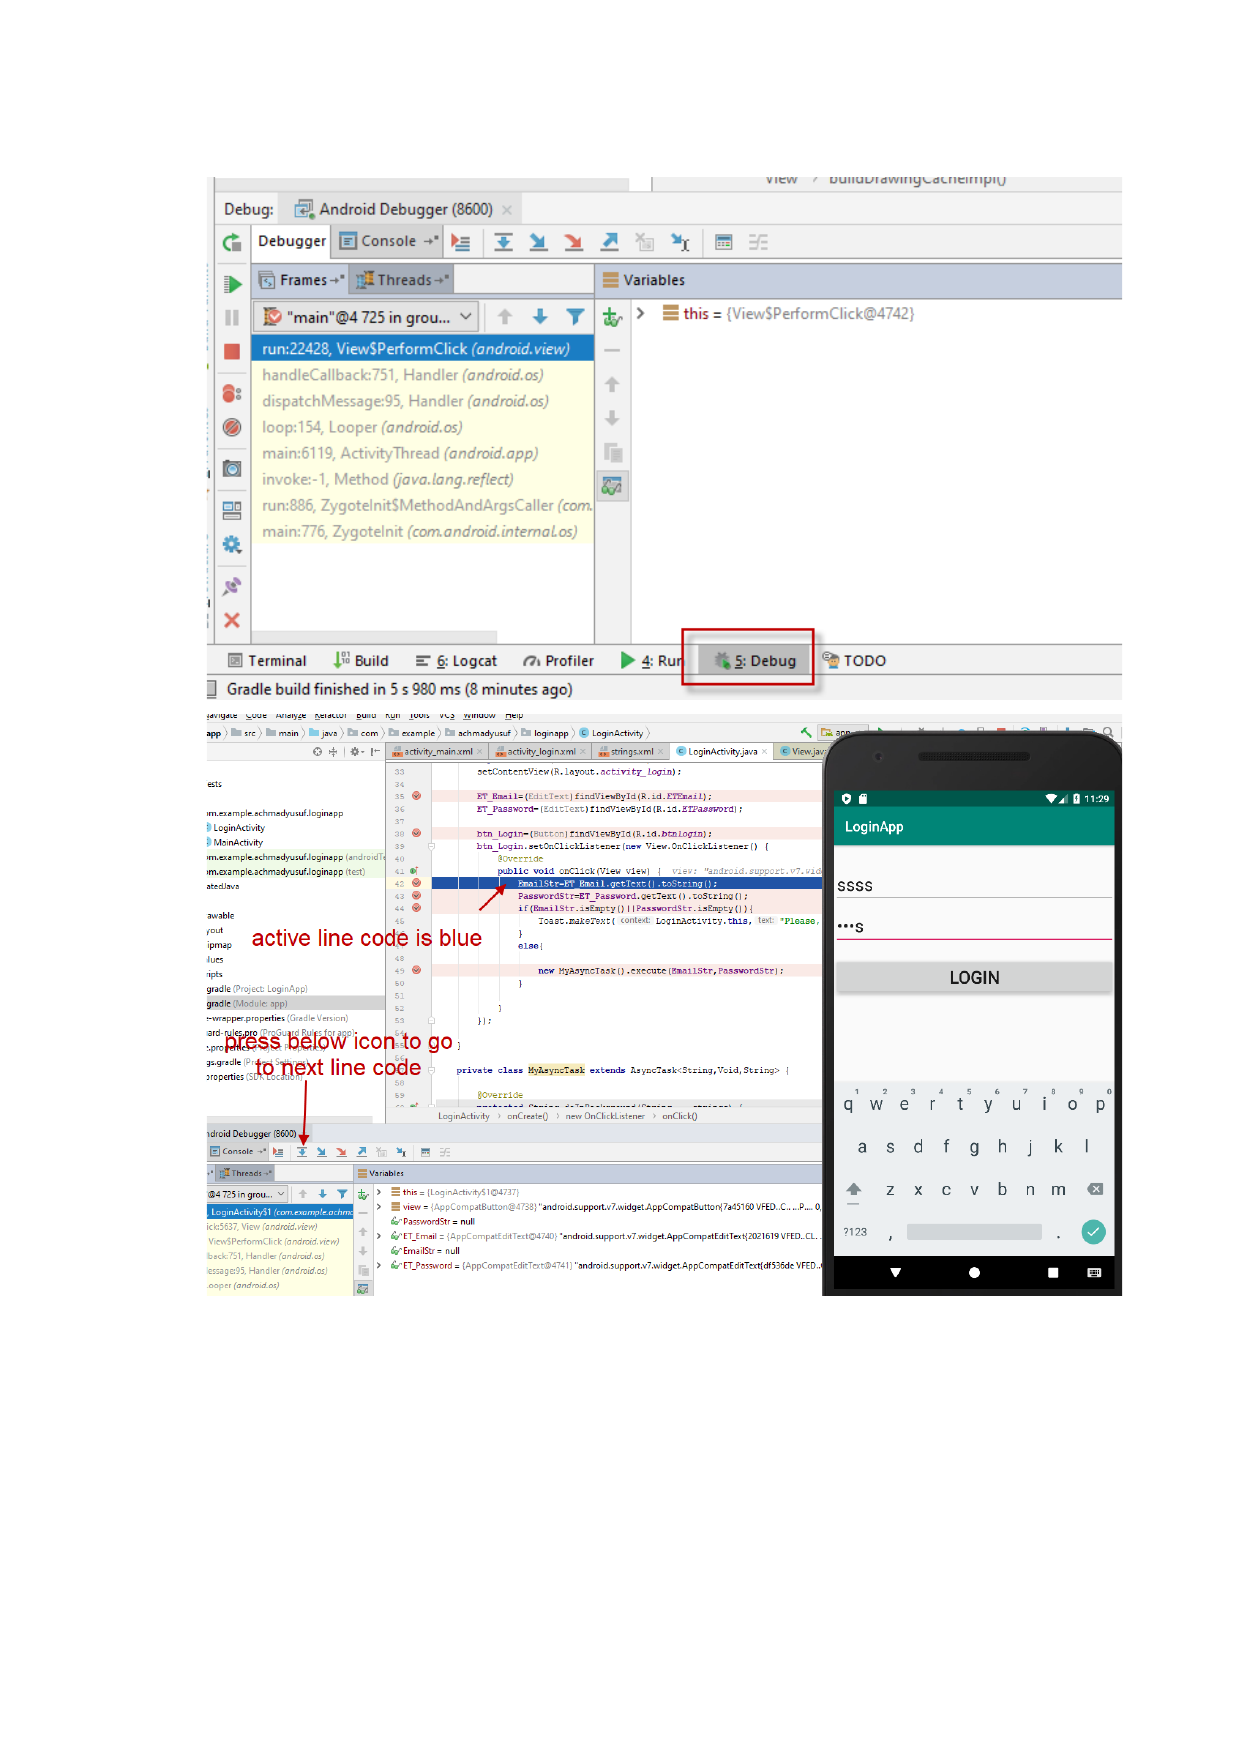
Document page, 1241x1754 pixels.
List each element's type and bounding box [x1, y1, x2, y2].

picture [206, 714, 1123, 1296]
picture [206, 177, 1123, 700]
